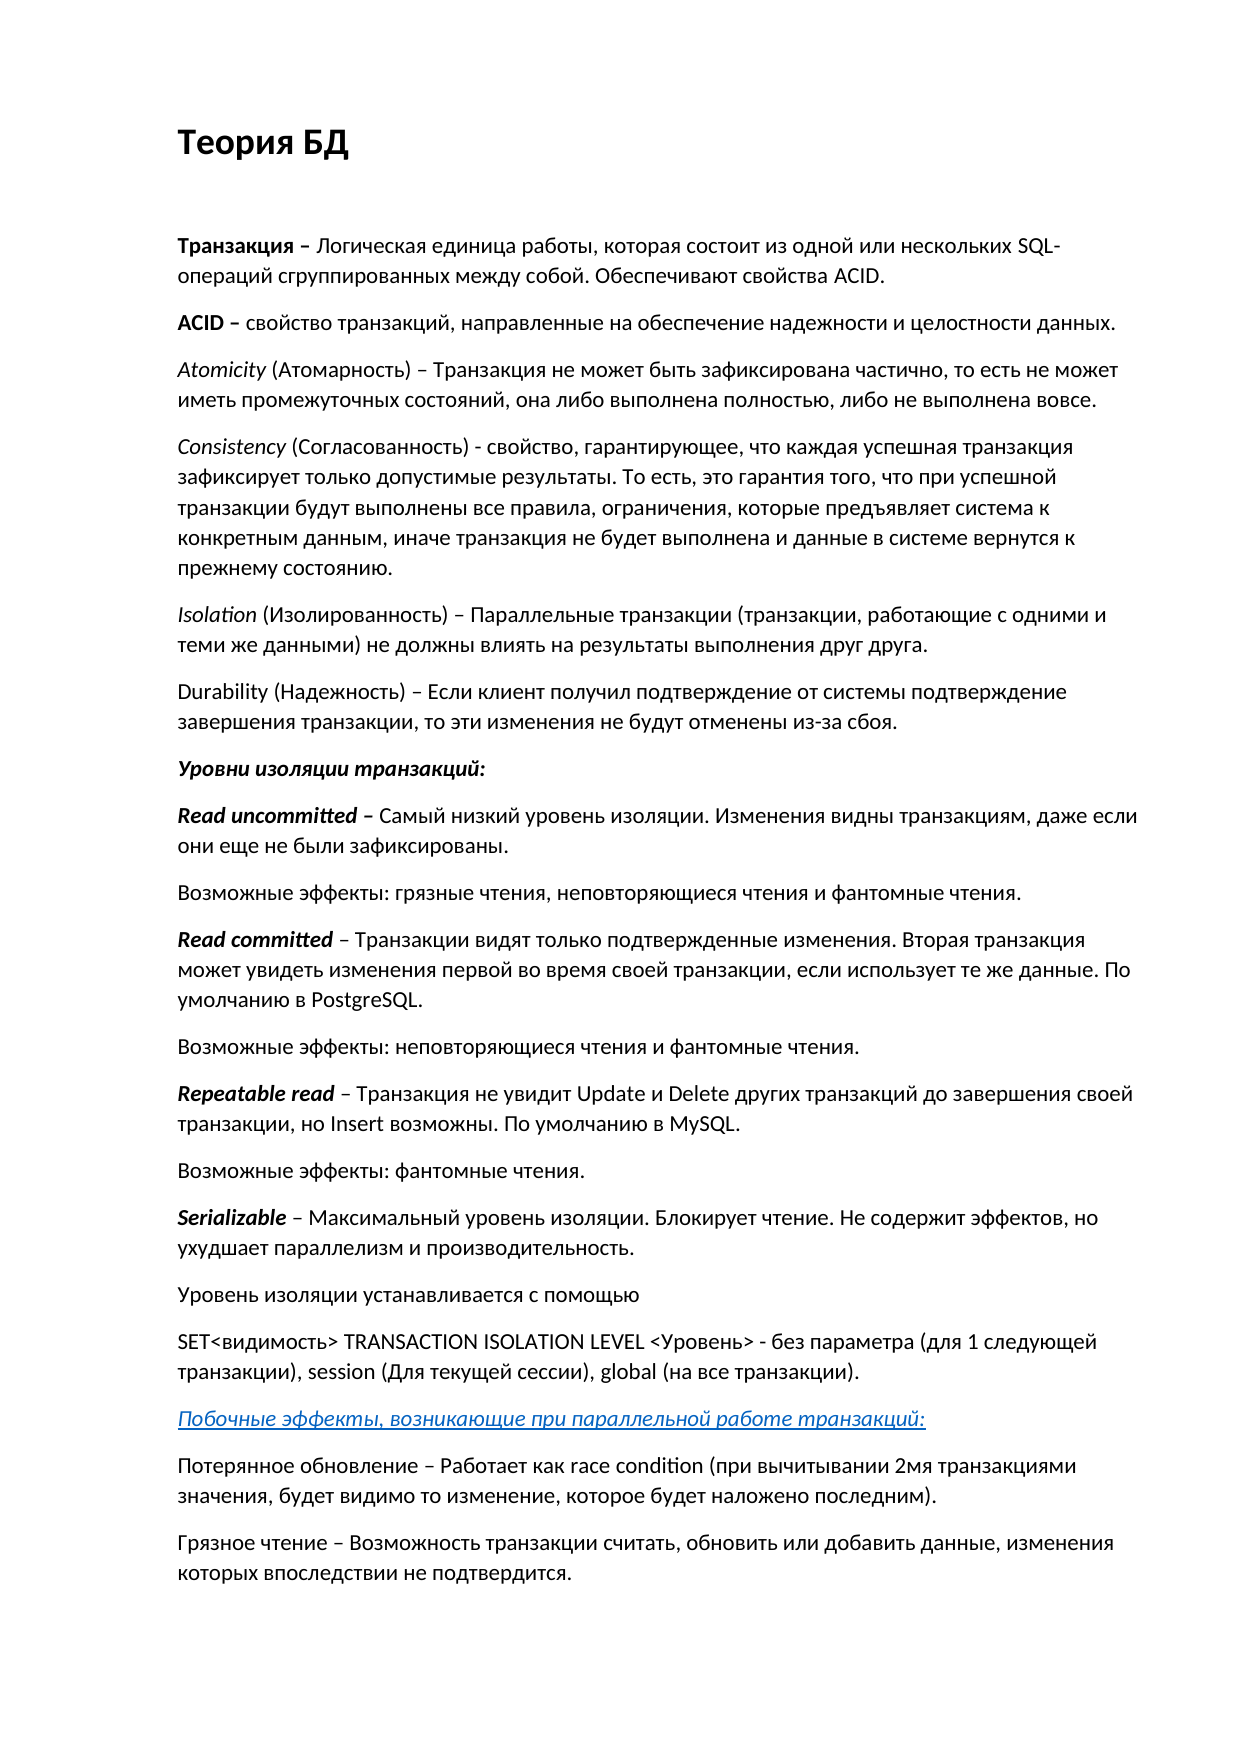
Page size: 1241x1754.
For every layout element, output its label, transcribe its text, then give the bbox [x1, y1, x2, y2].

text Возможные эффекты: неповторяющиеся чтения и фантомные чтения. [177, 1032, 1152, 1060]
text Atomicity (Атомарность) – Транзакция не может быть зафиксирована частично, то есть не может иметь промежуточных состояний, она либо выполнена полностью, либо не выполнена вовсе. [177, 355, 1152, 413]
text Serializable – Максимальный уровень изоляции. Блокирует чтение. Не содержит эффектов, но ухудшает параллелизм и производительность. [177, 1203, 1152, 1261]
text Транзакция – Логическая единица работы, которая состоит из одной или нескольких SQL-операций сгруппированных между собой. Обеспечивают свойства ACID. [177, 231, 1152, 289]
text Потерянное обновление – Работает как race condition (при вычитывании 2мя транзакциями значения, будет видимо то изменение, которое будет наложено последним). [177, 1451, 1152, 1509]
text Read uncommitted – Самый низкий уровень изоляции. Изменения видны транзакциям, даже если они еще не были зафиксированы. [177, 801, 1152, 859]
text Уровень изоляции устанавливается с помощью [177, 1280, 1152, 1308]
text Durability (Надежность) – Если клиент получил подтверждение от системы подтверждение завершения транзакции, то эти изменения не будут отменены из-за сбоя. [177, 677, 1152, 735]
text Уровни изоляции транзакций: [177, 754, 1152, 782]
text Возможные эффекты: грязные чтения, неповторяющиеся чтения и фантомные чтения. [177, 878, 1152, 906]
text ACID – свойство транзакций, направленные на обеспечение надежности и целостности данных. [177, 308, 1152, 336]
text SET<видимость> TRANSACTION ISOLATION LEVEL <Уровень> - без параметра (для 1 следующей транзакции), session (Для текущей сессии), global (на все транзакции). [177, 1327, 1152, 1385]
text Грязное чтение – Возможность транзакции считать, обновить или добавить данные, изменения которых впоследствии не подтвердится. [177, 1528, 1152, 1586]
text Isolation (Изолированность) – Параллельные транзакции (транзакции, работающие с одними и теми же данными) не должны влиять на результаты выполнения друг друга. [177, 600, 1152, 658]
text Теория БД [177, 118, 1152, 164]
text Repeatable read – Транзакция не увидит Update и Delete других транзакций до завершения своей транзакции, но Insert возможны. По умолчанию в MySQL. [177, 1079, 1152, 1137]
text Возможные эффекты: фантомные чтения. [177, 1156, 1152, 1184]
text Побочные эффекты, возникающие при параллельной работе транзакций: [177, 1404, 1152, 1432]
text Read committed – Транзакции видят только подтвержденные изменения. Вторая транзакция может увидеть изменения первой во время своей транзакции, если использует те же данные. По умолчанию в PostgreSQL. [177, 925, 1152, 1013]
text Consistency (Согласованность) - свойство, гарантирующее, что каждая успешная транзакция зафиксирует только допустимые результаты. То есть, это гарантия того, что при успешной транзакции будут выполнены все правила, ограничения, которые предъявляет система к конкретным данным, иначе транзакция не будет выполнена и данные в системе вернутся к прежнему состоянию. [177, 432, 1152, 581]
